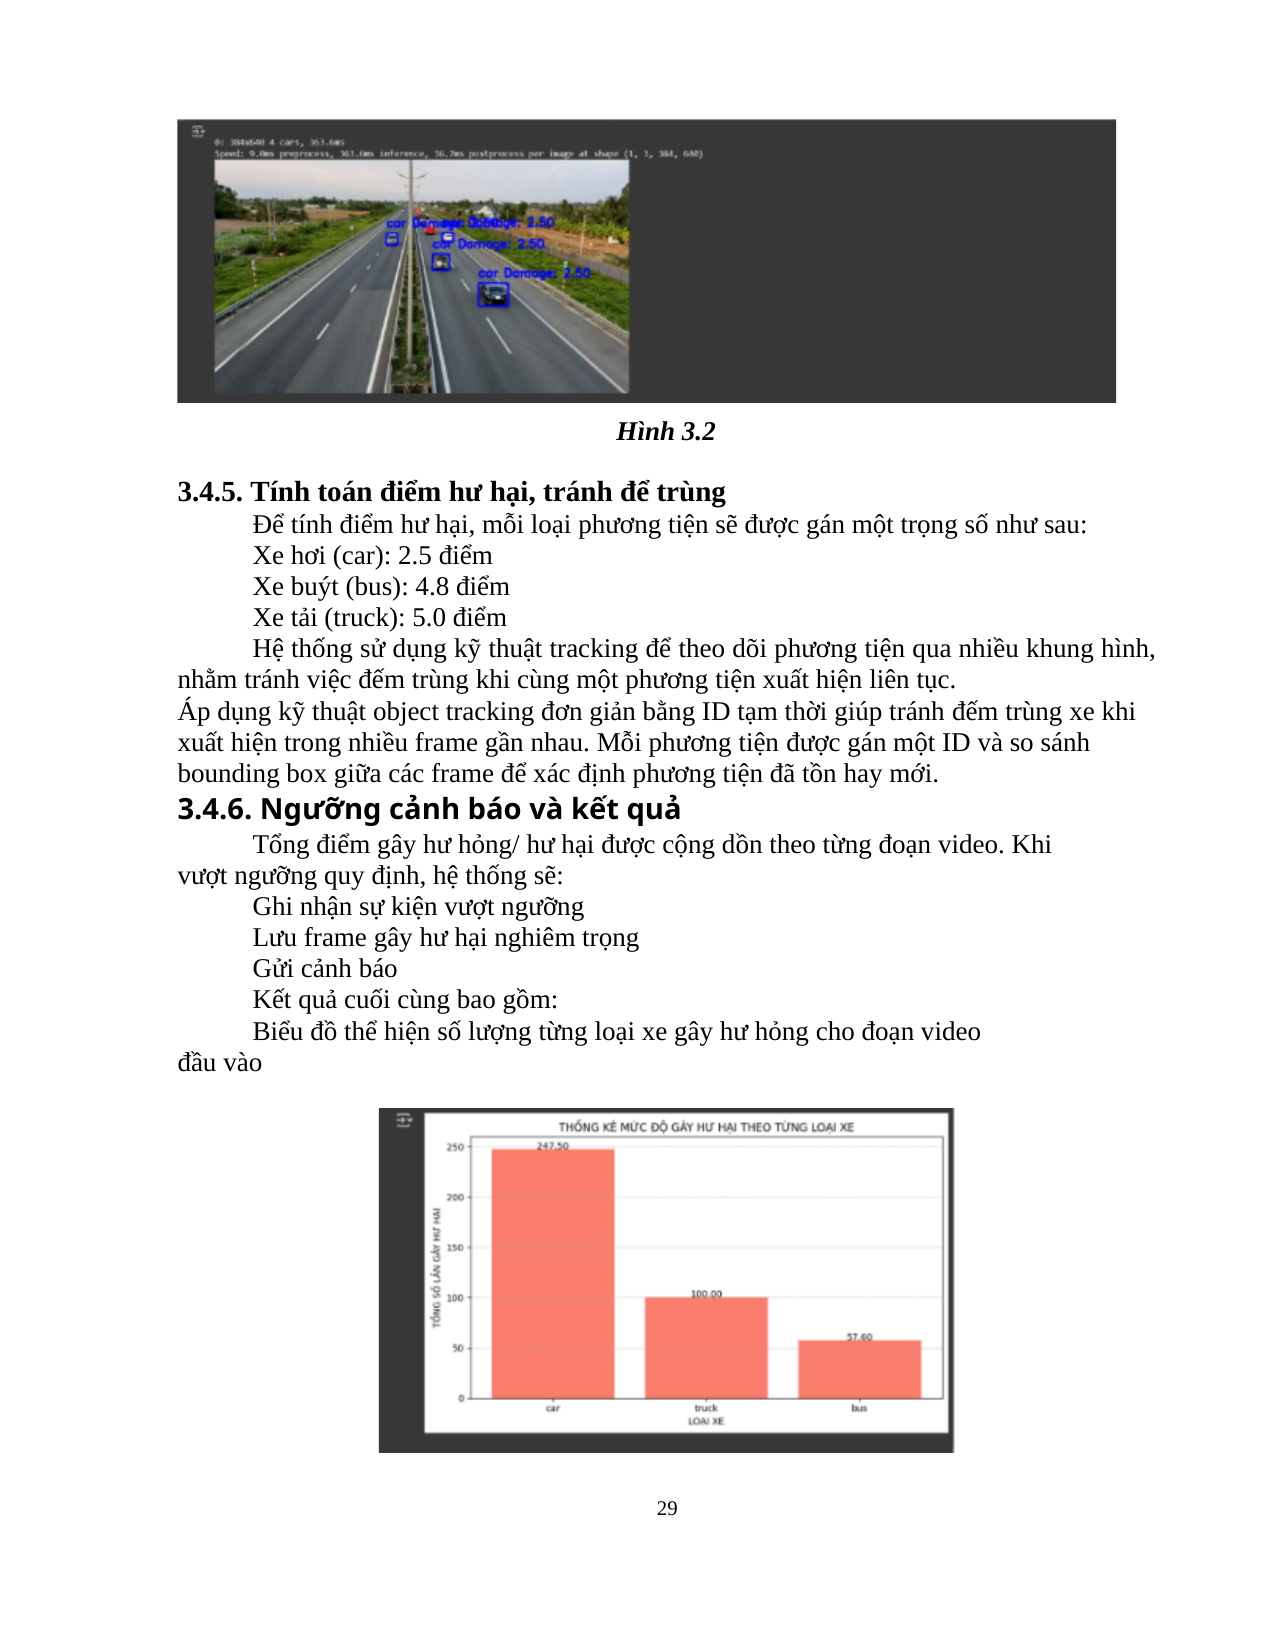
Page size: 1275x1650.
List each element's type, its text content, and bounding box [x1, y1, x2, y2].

text 3.4.5. Tính toán điểm hư hại, tránh để trùng [177, 474, 1157, 508]
text Hệ thống sử dụng kỹ thuật tracking để theo dõi phương tiện qua nhiều khung hình, nhằm tránh việc đếm trùng khi cùng một phương tiện xuất hiện liên tục. [177, 632, 1157, 694]
text Xe hơi (car): 2.5 điểm Xe buýt (bus): 4.8 điểm Xe tải (truck): 5.0 điểm [177, 539, 1157, 632]
text Hình 3.2 [177, 415, 1157, 446]
picture [177, 118, 1117, 403]
picture [378, 1108, 956, 1453]
text Áp dụng kỹ thuật object tracking đơn giản bằng ID tạm thời giúp tránh đếm trùng xe khi xuất hiện trong nhiều frame gần nhau. Mỗi phương tiện được gán một ID và so sánh bounding box giữa các frame để xác định phương tiện đã tồn hay mới. 3.4.6. Ngưỡng cảnh báo và kết quả Tổng điểm gây hư hỏng/ hư hại được cộng dồn theo từng đoạn video. Khi vượt ngưỡng quy định, hệ thống sẽ: Ghi nhận sự kiện vượt ngưỡng Lưu frame gây hư hại nghiêm trọng Gửi cảnh báo Kết quả cuối cùng bao gồm: Biểu đồ thể hiện số lượng từng loại xe gây hư hỏng cho đoạn video đầu vào [177, 694, 1157, 1108]
text Để tính điểm hư hại, mỗi loại phương tiện sẽ được gán một trọng số như sau: [177, 508, 1157, 539]
